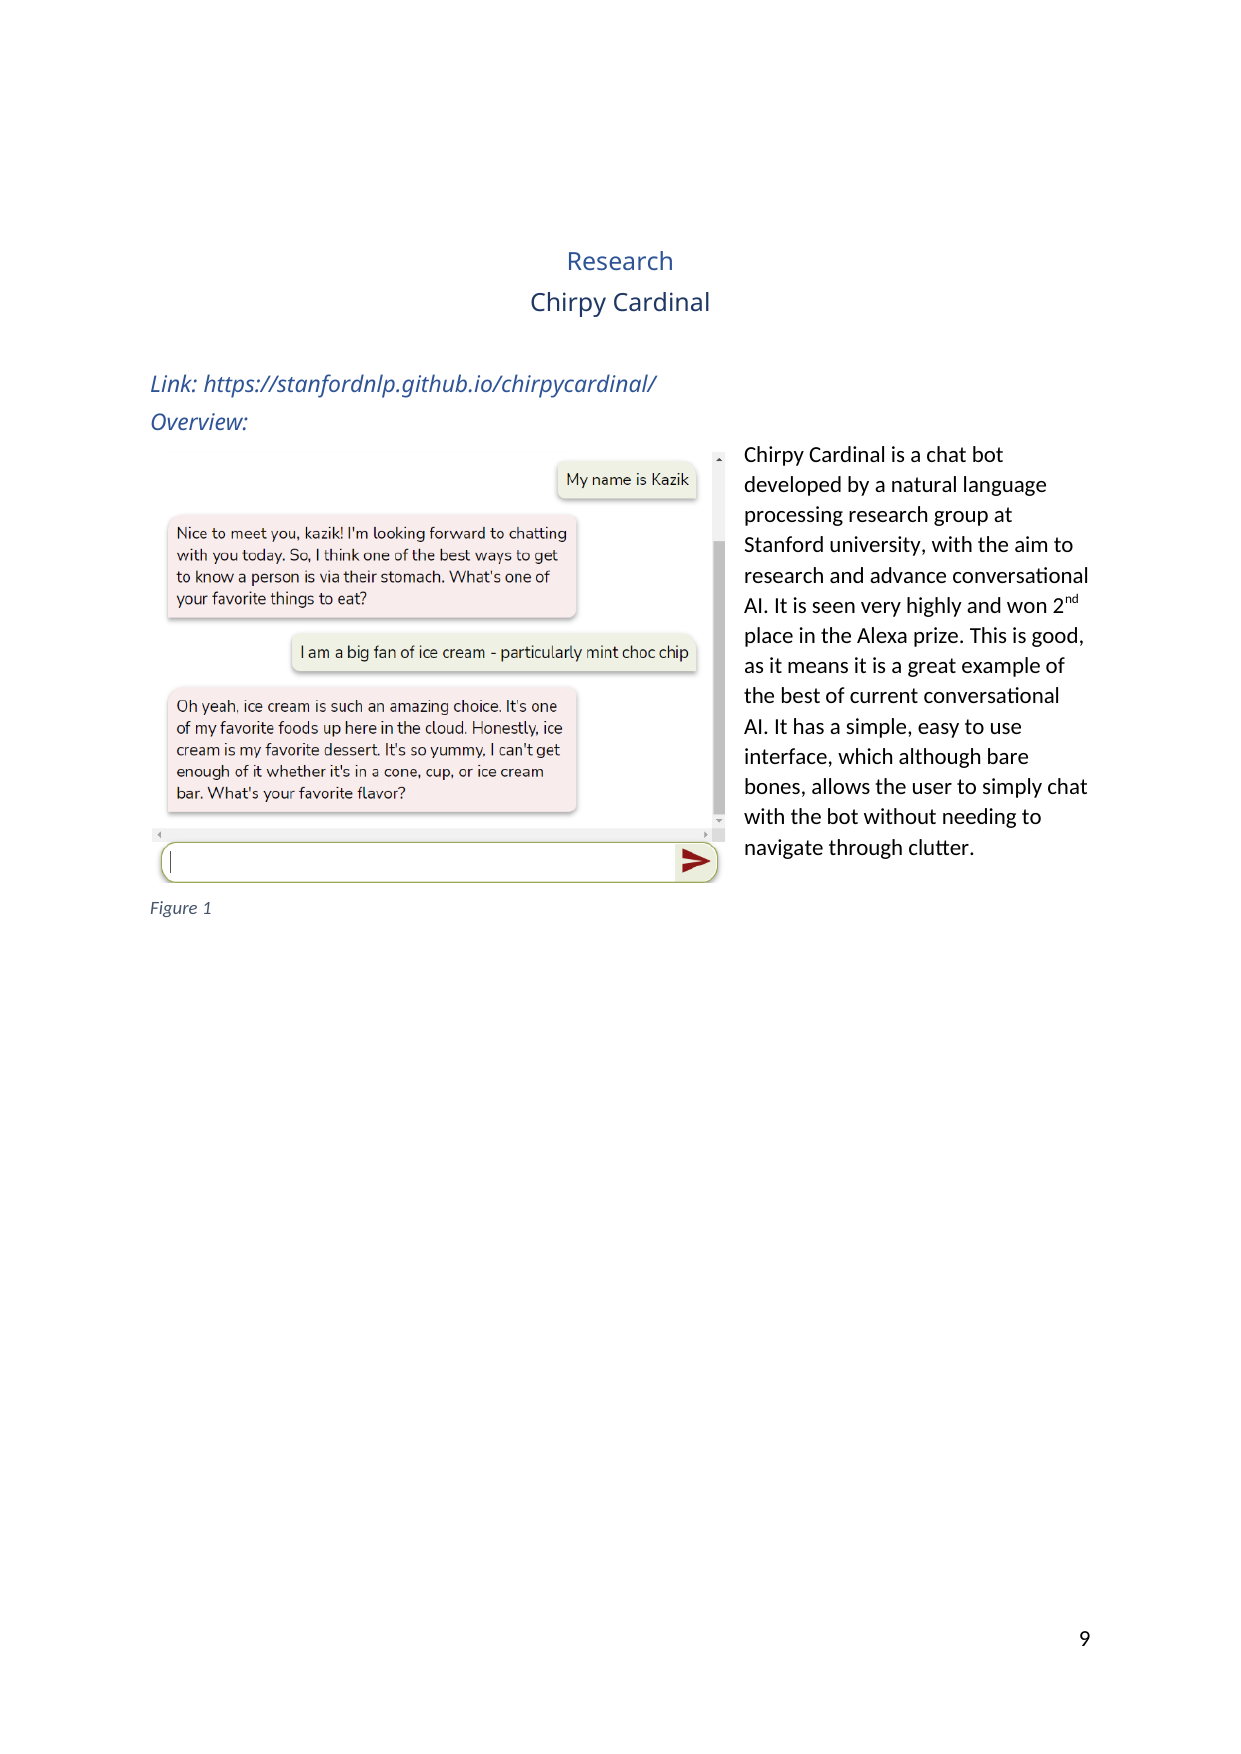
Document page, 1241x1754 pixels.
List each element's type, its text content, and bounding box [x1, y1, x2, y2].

picture [150, 443, 725, 881]
subtitle Research [150, 244, 1090, 278]
subtitle Overview: [150, 406, 1090, 437]
subtitle Chirpy Cardinal [150, 285, 1090, 319]
subtitle Link: https://stanfordnlp.github.io/chirpycardinal/ [150, 368, 1090, 399]
